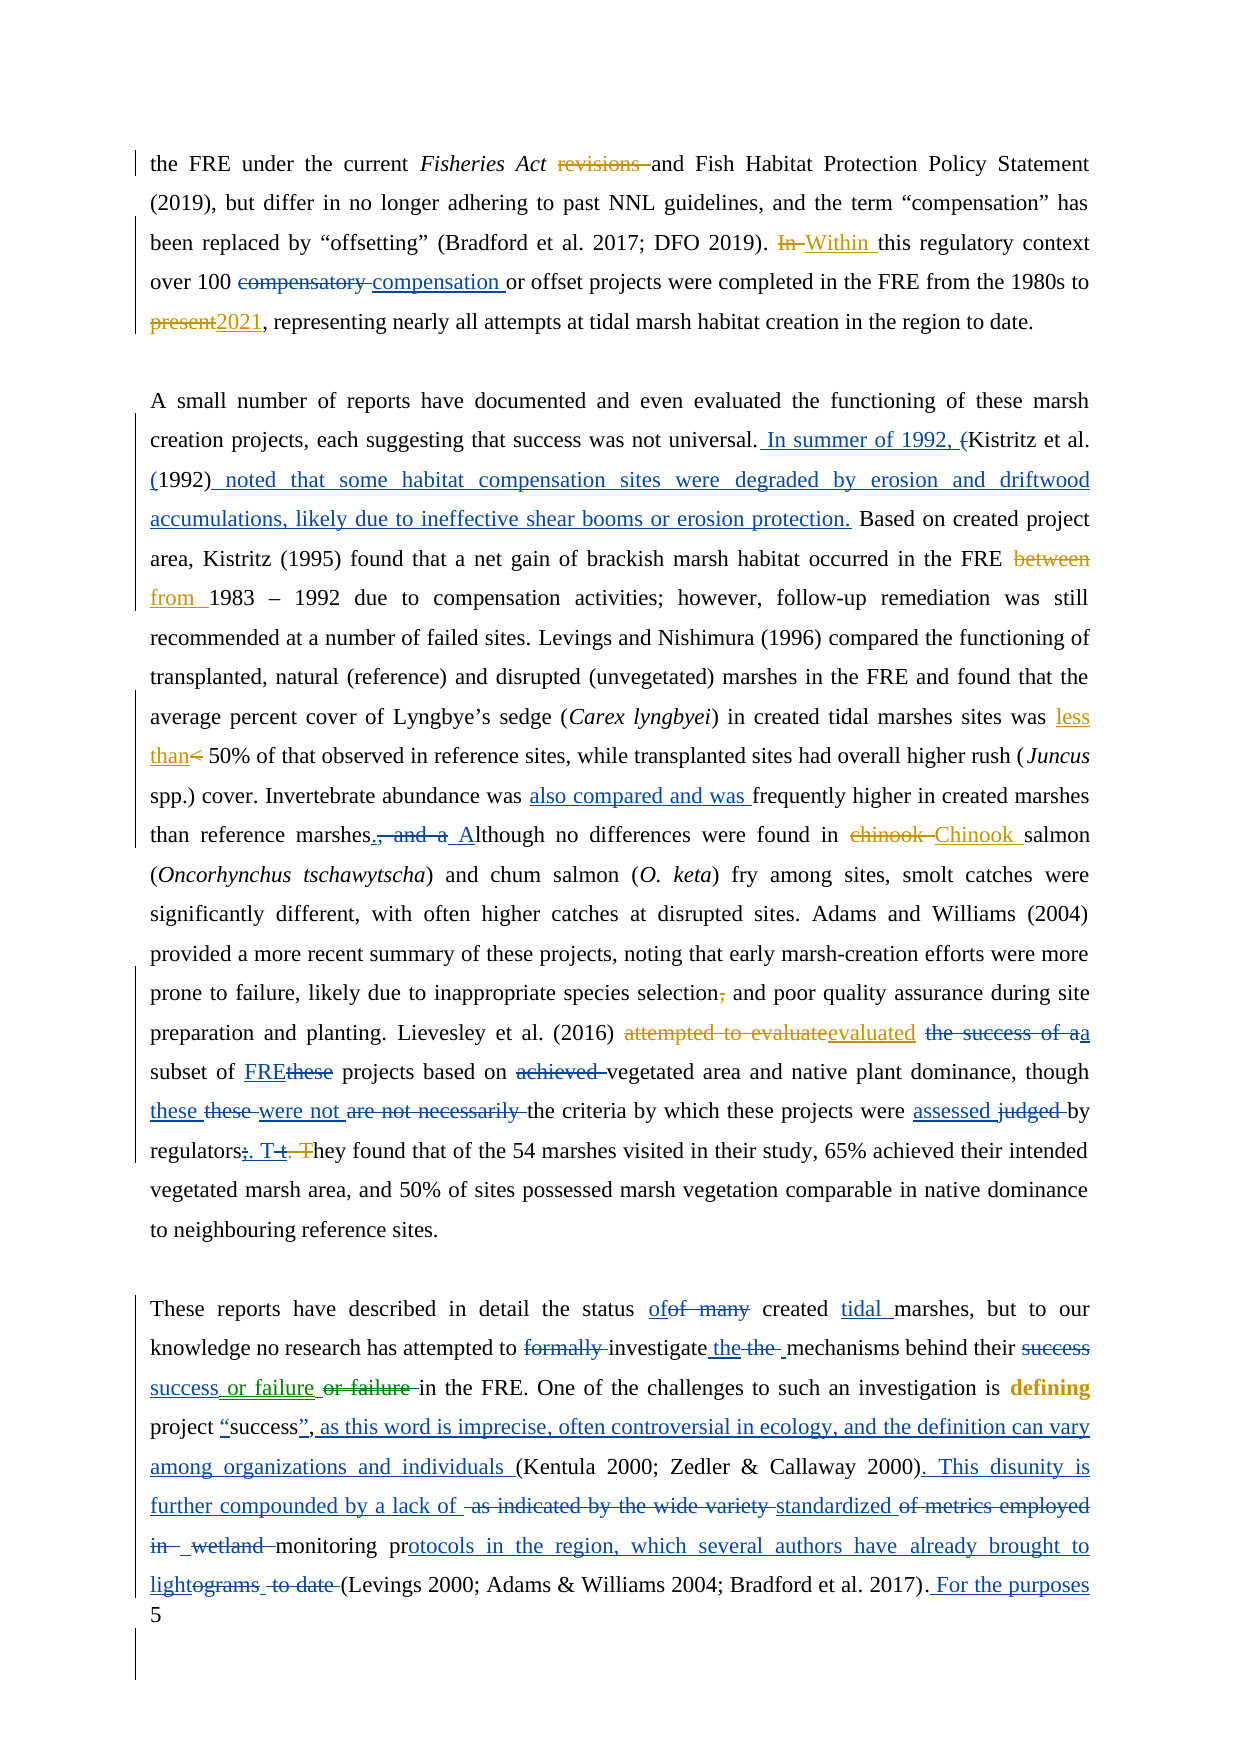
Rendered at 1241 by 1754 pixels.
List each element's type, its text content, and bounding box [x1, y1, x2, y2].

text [150, 150, 1090, 334]
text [150, 1295, 1090, 1598]
text A small number of reports have documented and even evaluated the functioning of these marsh creation projects, each suggesting that success was not universal.Kistritz et al. 1992) Based on created project area, Kistritz (1995) found that a net gain of brackish marsh habitat occurred in the FRE 1983 – 1992 due to compensation activities; however, follow-up remediation was still recommended at a number of failed sites. Levings and Nishimura (1996) compared the functioning of transplanted, natural (reference) and disrupted (unvegetated) marshes in the FRE and found that the average percent cover of Lyngbye’s sedge (Carex lyngbyei) in created tidal marshes sites was 50% of that observed in reference sites, while transplanted sites had overall higher rush (Juncus spp.) cover. Invertebrate abundance was frequently higher in created marshes than reference marsheslthough no differences were found in salmon (Oncorhynchus tschawytscha) and chum salmon (O. keta) fry among sites, smolt catches were significantly different, with often higher catches at disrupted sites. Adams and Williams (2004) provided a more recent summary of these projects, noting that early marsh-creation efforts were more prone to failure, likely due to inappropriate species selection and poor quality assurance during site preparation and planting. Lievesley et al. (2016) subset of projects based on vegetated area and native plant dominance, though the criteria by which these projects were by regulatorshey found that of the 54 marshes visited in their study, 65% achieved their intended vegetated marsh area, and 50% of sites possessed marsh vegetation comparable in native dominance to neighbouring reference sites. [150, 387, 1090, 1242]
